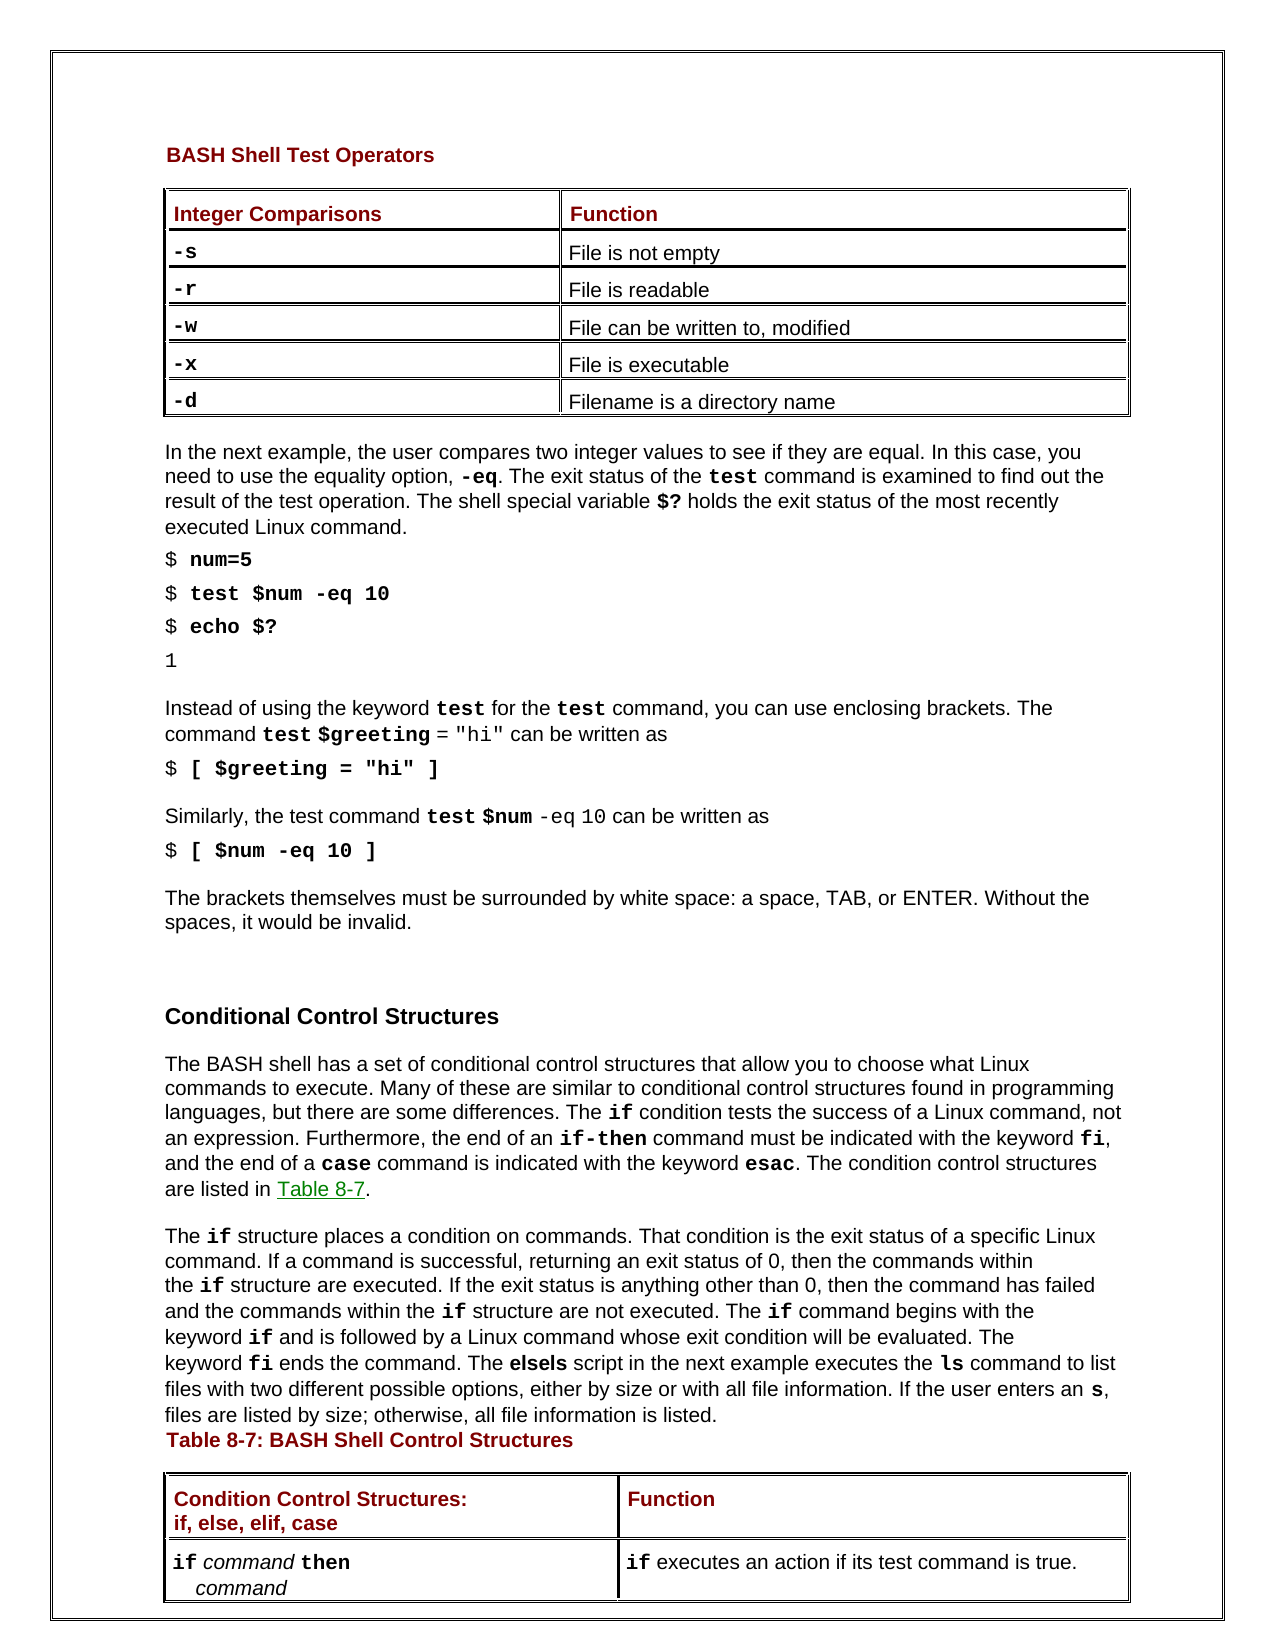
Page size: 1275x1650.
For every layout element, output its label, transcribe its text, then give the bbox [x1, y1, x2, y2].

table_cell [618, 1537, 1129, 1599]
table_cell -d [165, 377, 561, 414]
table_cell File is readable [562, 265, 1128, 302]
table_header BASH Shell Test Operators [165, 142, 1129, 187]
text Instead of using the keyword test for the test command, you can use enclosing brackets. The command test $greeting = "hi" can be written as [164, 696, 1129, 748]
text 1 [164, 650, 1129, 674]
text In the next example, the user compares two integer values to see if they are equal. In this case, you need to use the equality option, -eq. The exit status of the test command is examined to find out the result of the test operation. The shell special variable $? holds the exit status of the most recently executed Linux command. [164, 439, 1129, 539]
table_cell File can be written to, modified [562, 302, 1128, 339]
text $ [ $greeting = "hi" ] [164, 758, 1129, 781]
text Similarly, the test command test $num -eq 10 can be written as [164, 804, 1129, 830]
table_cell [165, 1472, 617, 1537]
text $ num=5 [164, 549, 1129, 573]
table_cell File is executable [562, 339, 1128, 377]
table_cell Integer Comparisons [165, 188, 559, 228]
table_cell Function [620, 1472, 1129, 1537]
table_cell Function [562, 188, 1129, 228]
text The BASH shell has a set of conditional control structures that allow you to choose what Linux commands to execute. Many of these are similar to conditional control structures found in programming languages, but there are some differences. The if condition tests the success of a Linux command, not an expression. Furthermore, the end of an if-then command must be indicated with the keyword fi, and the end of a case command is indicated with the keyword esac. The condition control structures are listed in Table 8-7. [164, 1052, 1129, 1201]
text $ test $num -eq 10 [164, 583, 1129, 606]
text $ [ $num -eq 10 ] [164, 840, 1129, 863]
table_cell if command then command fi [165, 1537, 618, 1599]
table_cell -s [165, 228, 559, 265]
text The if structure places a condition on commands. That condition is the exit status of a specific Linux command. If a command is successful, returning an exit status of 0, then the commands within the if structure are executed. If the exit status is anything other than 0, then the command has failed and the commands within the if structure are not executed. The if command begins with the keyword if and is followed by a Linux command whose exit condition will be evaluated. The keyword fi ends the command. The elsels script in the next example executes the ls command to list files with two different possible options, either by size or with all file information. If the user enters an s, files are listed by size; otherwise, all file information is listed. [164, 1223, 1129, 1426]
table_cell -x [166, 339, 559, 377]
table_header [165, 1426, 1129, 1472]
table_cell File is not empty [562, 228, 1129, 265]
table_cell -r [166, 265, 559, 302]
table_cell Filename is a directory name [561, 377, 1129, 414]
table_cell -w [166, 302, 559, 339]
text Conditional Control Structures [164, 1003, 1129, 1029]
text $ echo $? [164, 616, 1129, 640]
text The brackets themselves must be surrounded by white space: a space, TAB, or ENTER. Without the spaces, it would be invalid. [164, 886, 1129, 934]
